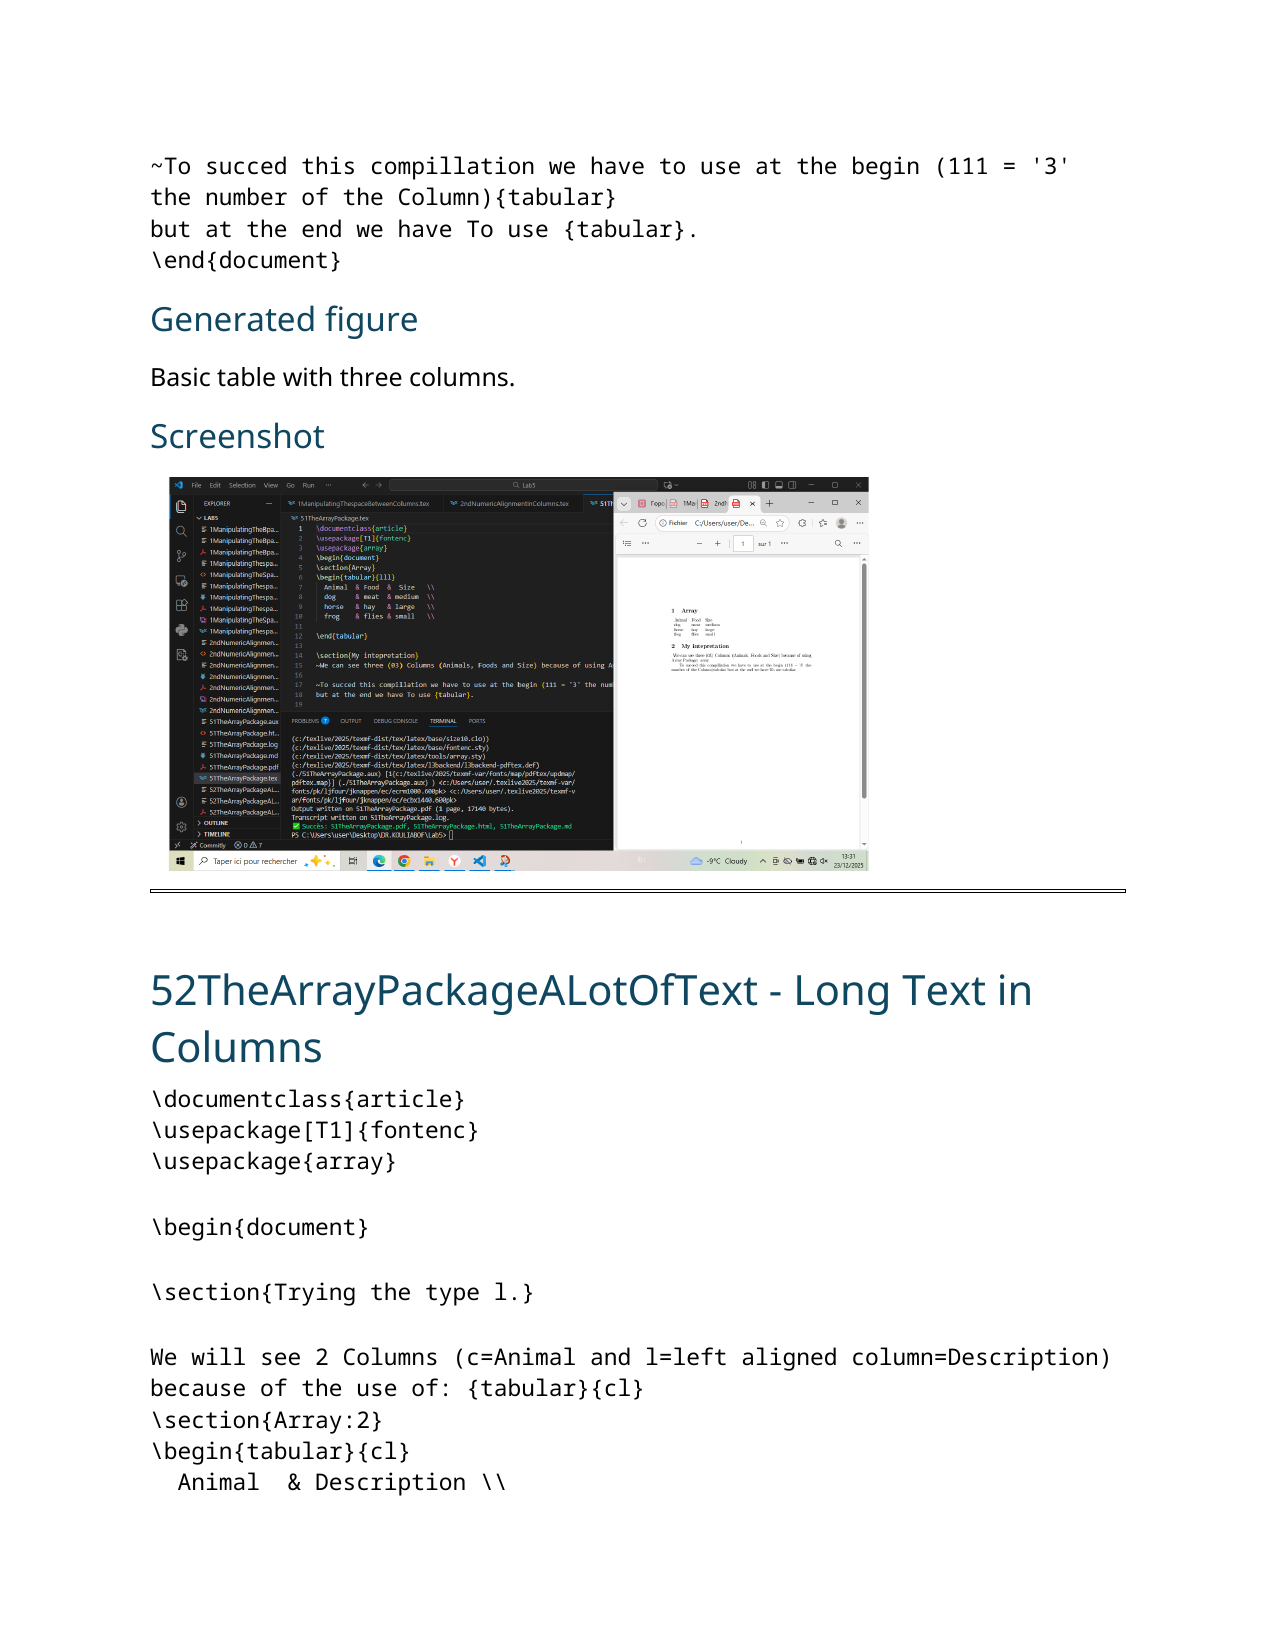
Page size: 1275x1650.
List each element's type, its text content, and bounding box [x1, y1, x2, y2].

text Basic table with three columns. [150, 360, 1125, 394]
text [150, 150, 1125, 275]
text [150, 1083, 1125, 1497]
subtitle Screenshot [150, 413, 1125, 458]
picture [168, 477, 869, 871]
subtitle Generated figure [150, 296, 1125, 341]
subtitle 52TheArrayPackageALotOfText - Long Text in Columns [150, 961, 1125, 1074]
